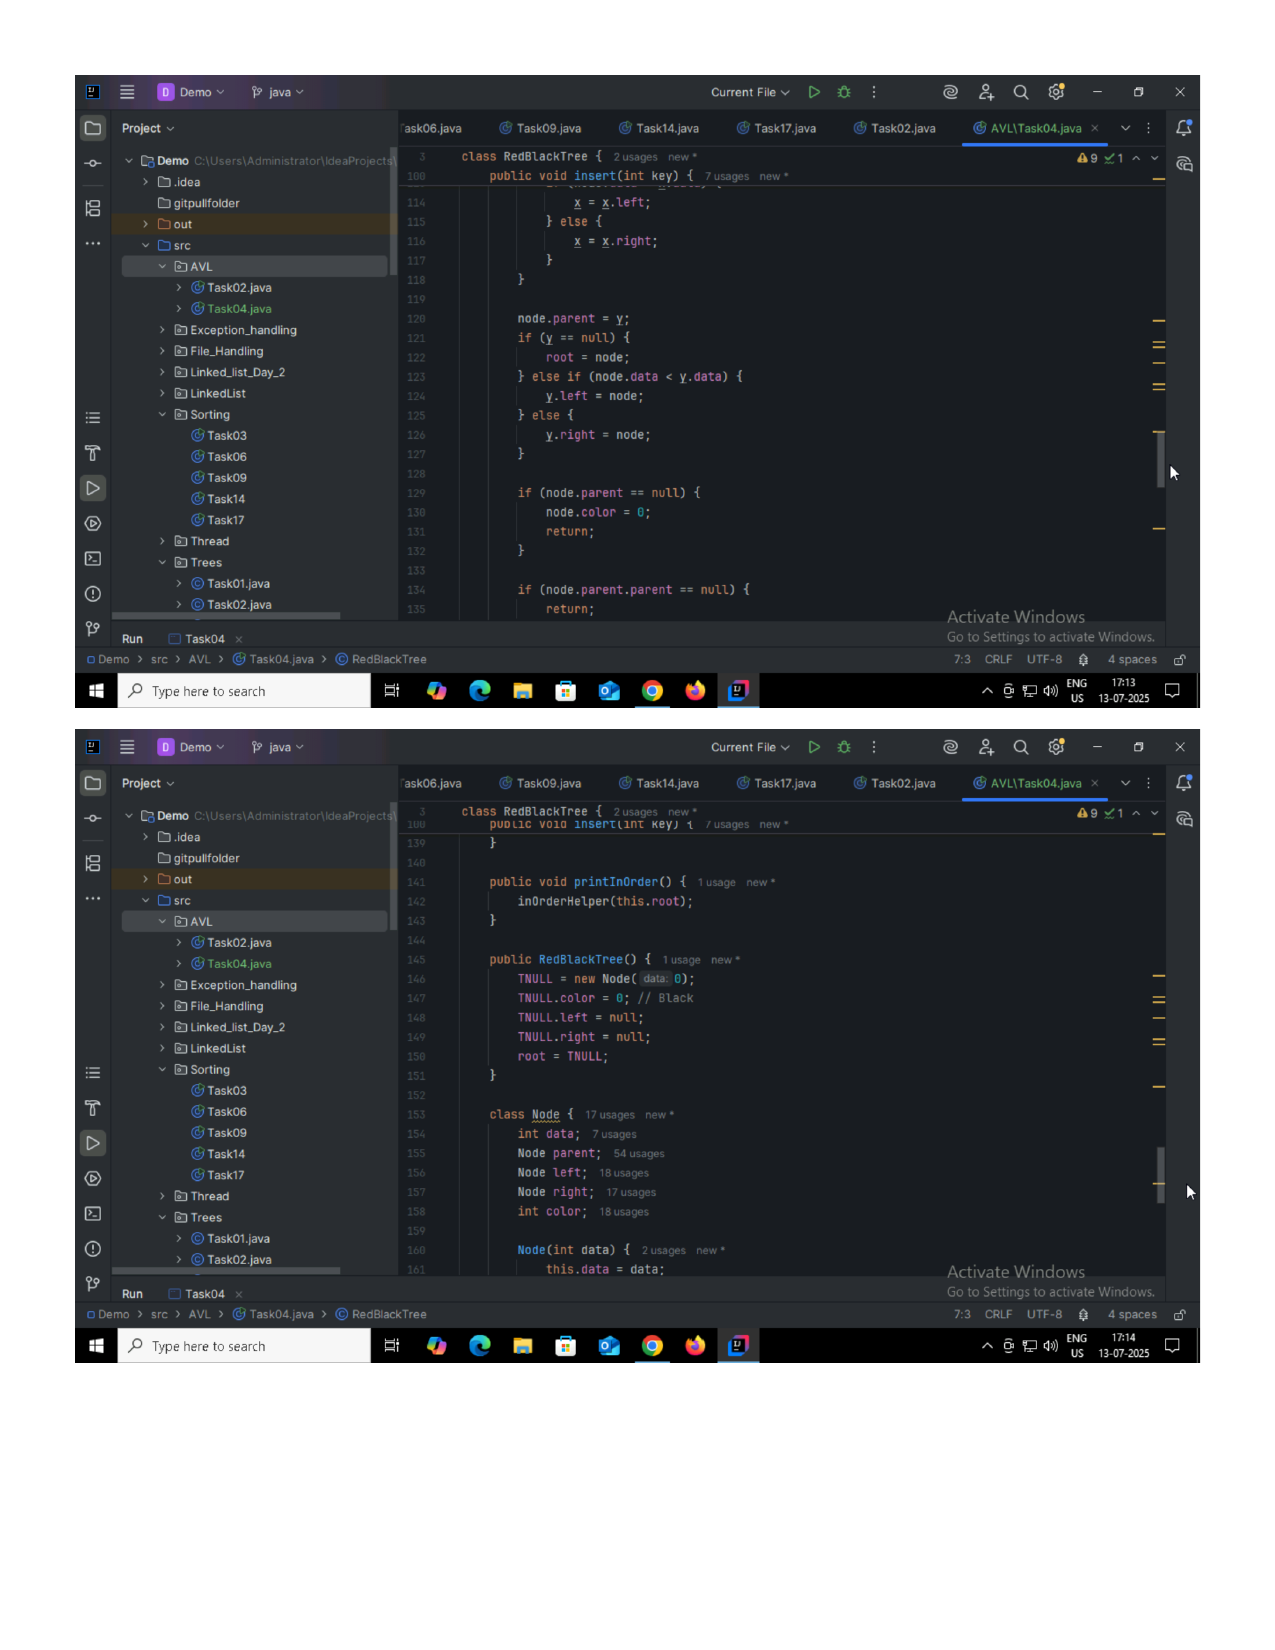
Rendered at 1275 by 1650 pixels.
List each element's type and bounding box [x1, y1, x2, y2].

picture [75, 75, 1200, 708]
picture [75, 729, 1200, 1363]
